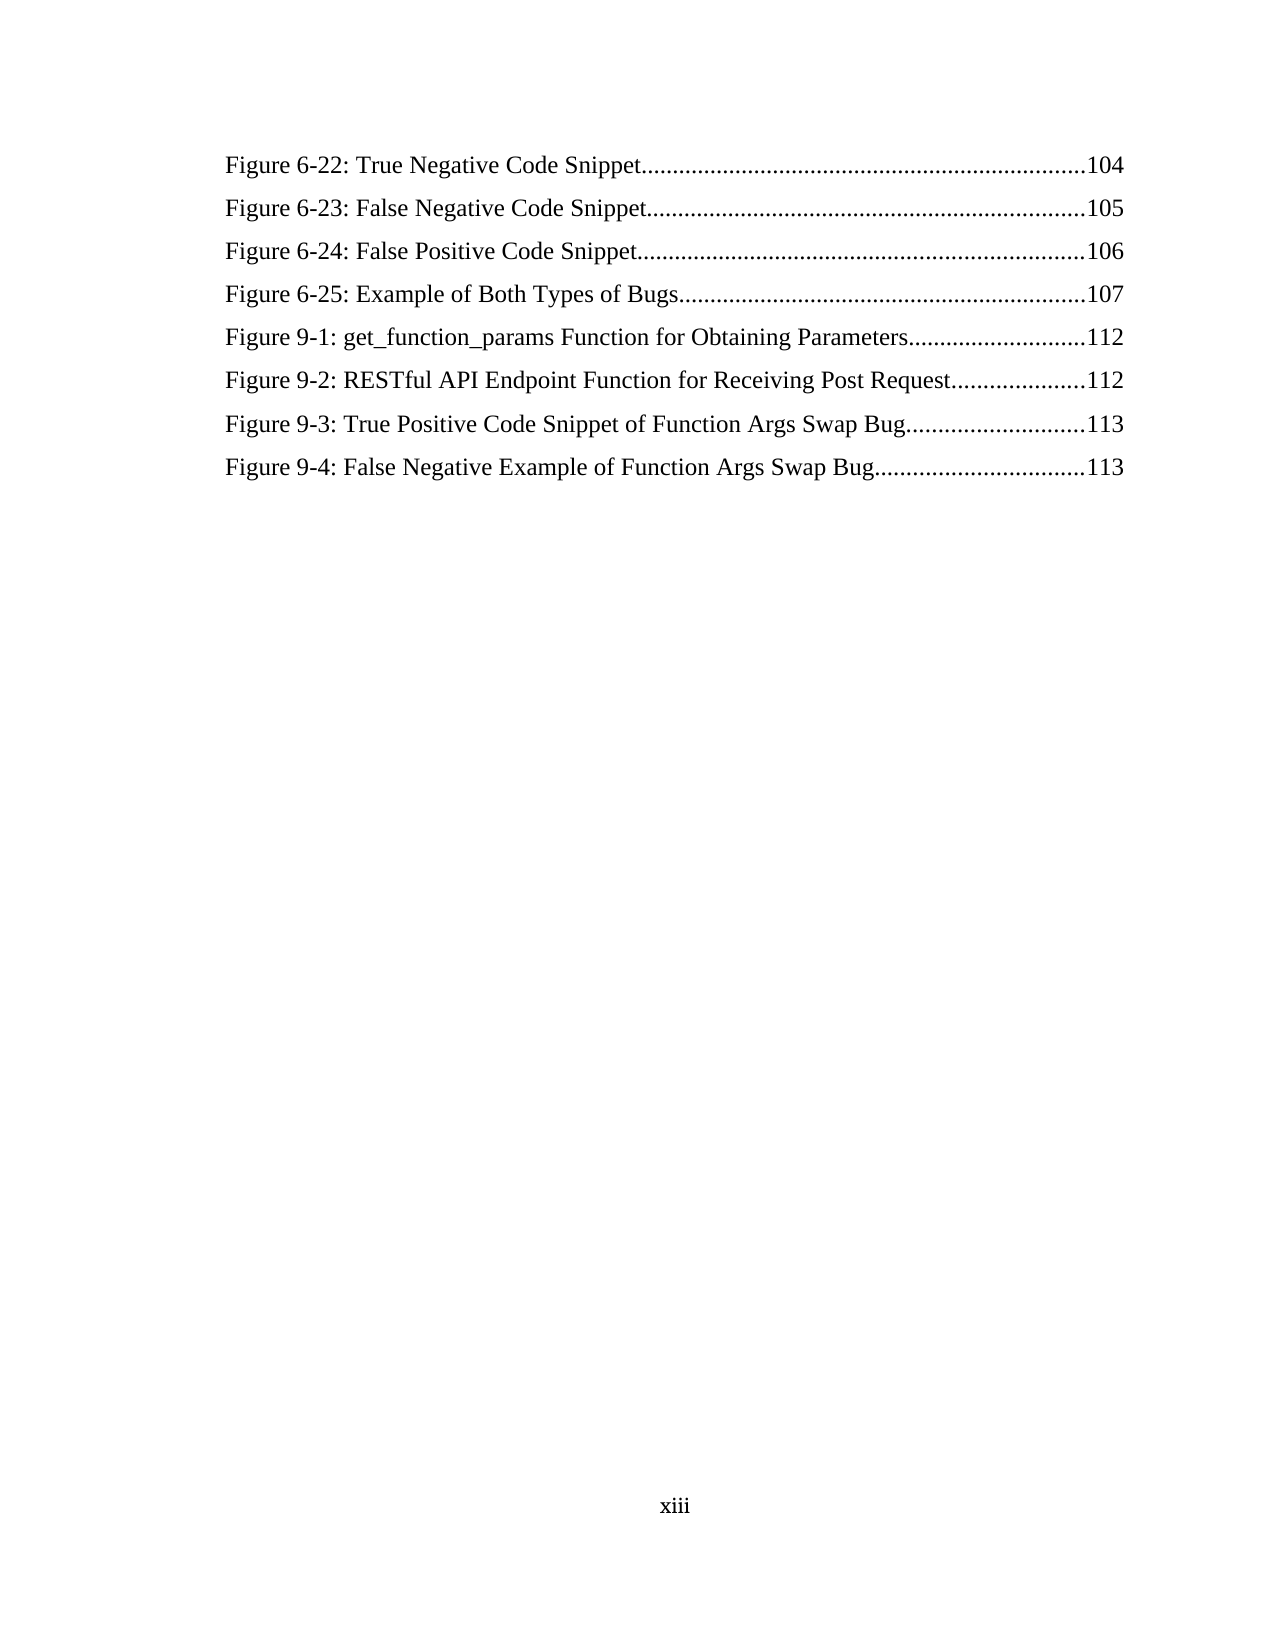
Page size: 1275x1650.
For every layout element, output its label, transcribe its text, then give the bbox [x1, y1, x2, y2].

text Figure 6-24: False Positive Code Snippet 106 [225, 236, 1125, 265]
text Figure 9-1: get_function_params Function for Obtaining Parameters 112 [225, 322, 1125, 351]
text Figure 9-2: RESTful API Endpoint Function for Receiving Post Request 112 [225, 366, 1125, 394]
text Figure 9-4: False Negative Example of Function Args Swap Bug 113 [225, 452, 1125, 481]
text Figure 6-25: Example of Both Types of Bugs 107 [225, 279, 1125, 308]
text Figure 6-22: True Negative Code Snippet 104 [225, 150, 1125, 179]
text Figure 6-23: False Negative Code Snippet 105 [225, 193, 1125, 222]
text Figure 9-3: True Positive Code Snippet of Function Args Swap Bug 113 [225, 409, 1125, 437]
